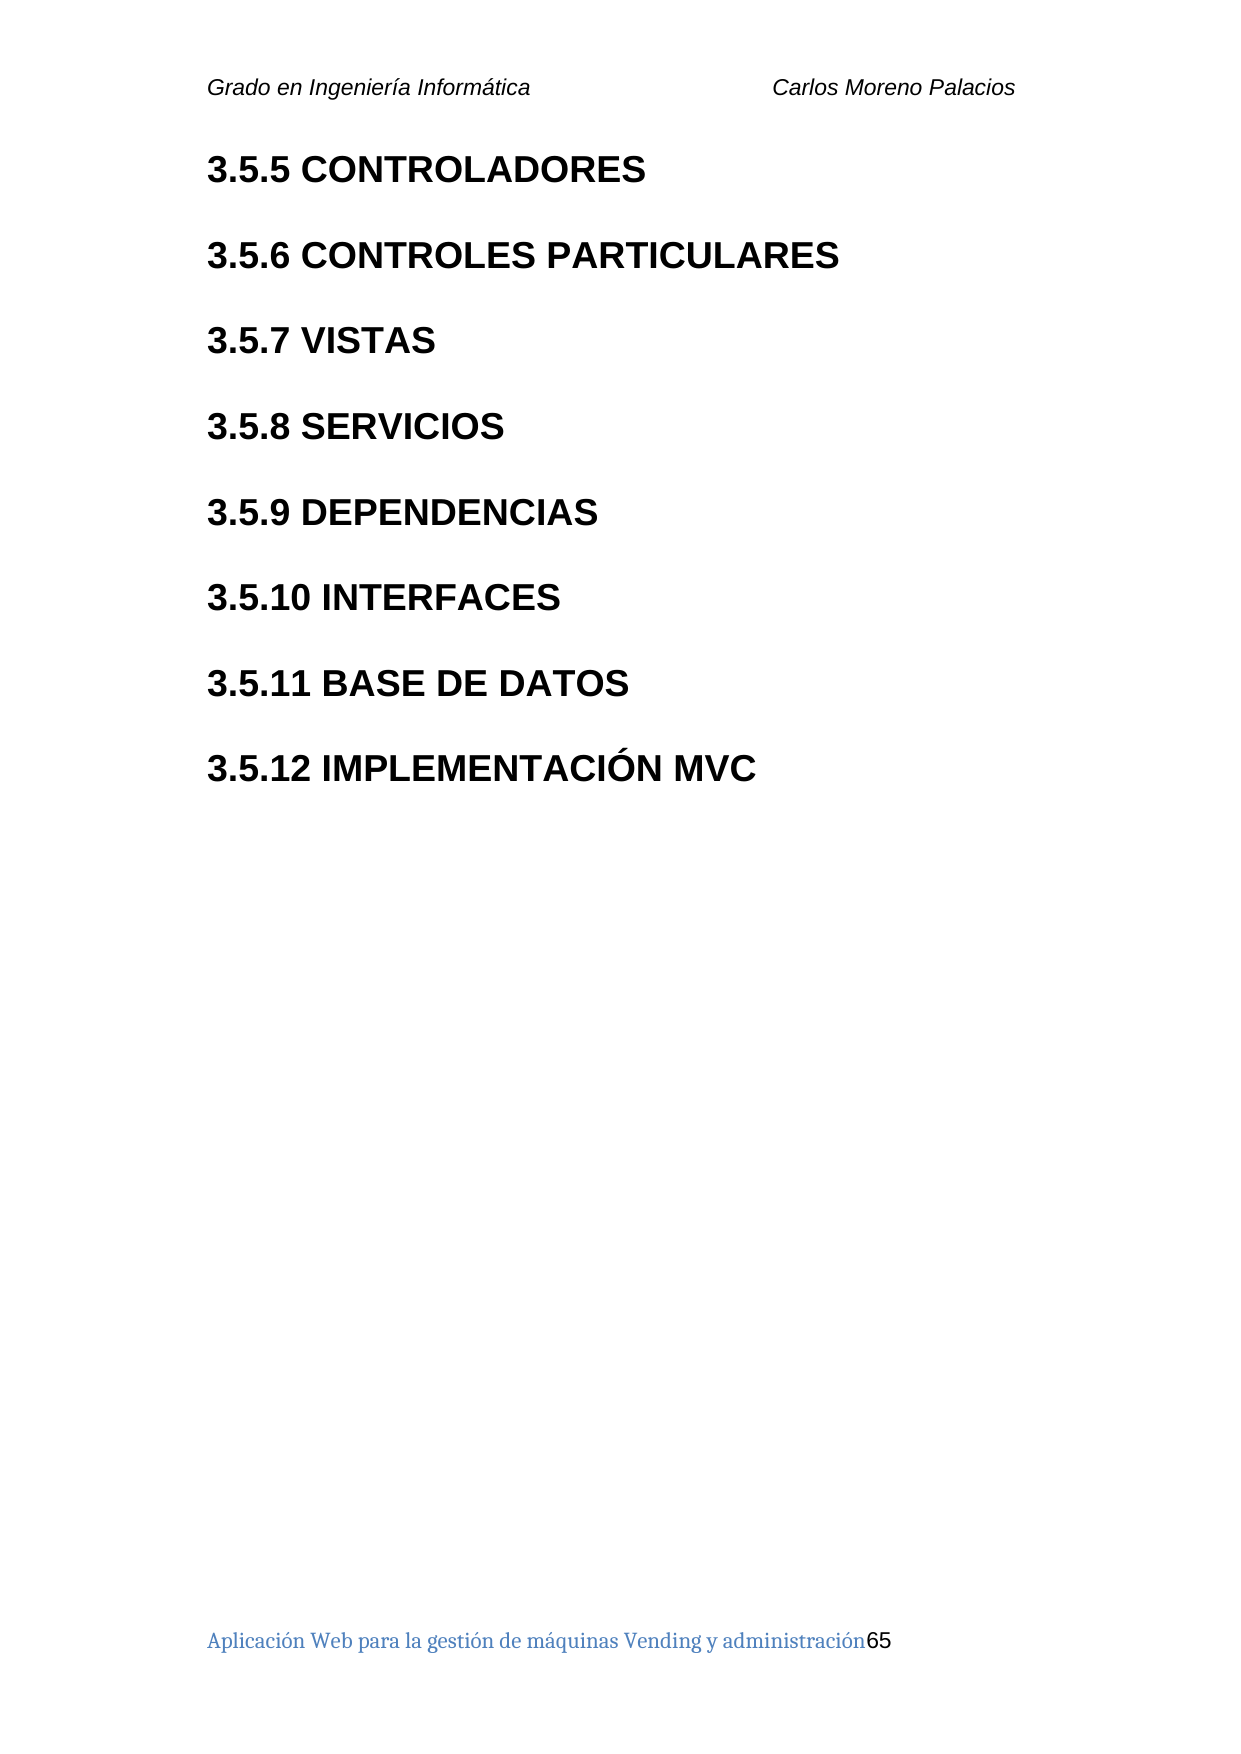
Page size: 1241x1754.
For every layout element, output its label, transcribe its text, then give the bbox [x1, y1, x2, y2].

text 3.5.11 BASE DE DATOS [207, 661, 1152, 704]
text 3.5.7 VISTAS [207, 319, 1152, 362]
text 3.5.8 SERVICIOS [207, 404, 1152, 447]
text 3.5.9 DEPENDENCIAS [207, 490, 1152, 533]
text 3.5.12 IMPLEMENTACIÓN MVC [207, 746, 1152, 789]
text 3.5.5 CONTROLADORES [207, 148, 1152, 191]
text 3.5.10 INTERFACES [207, 575, 1152, 618]
text 3.5.6 CONTROLES PARTICULARES [207, 233, 1152, 276]
